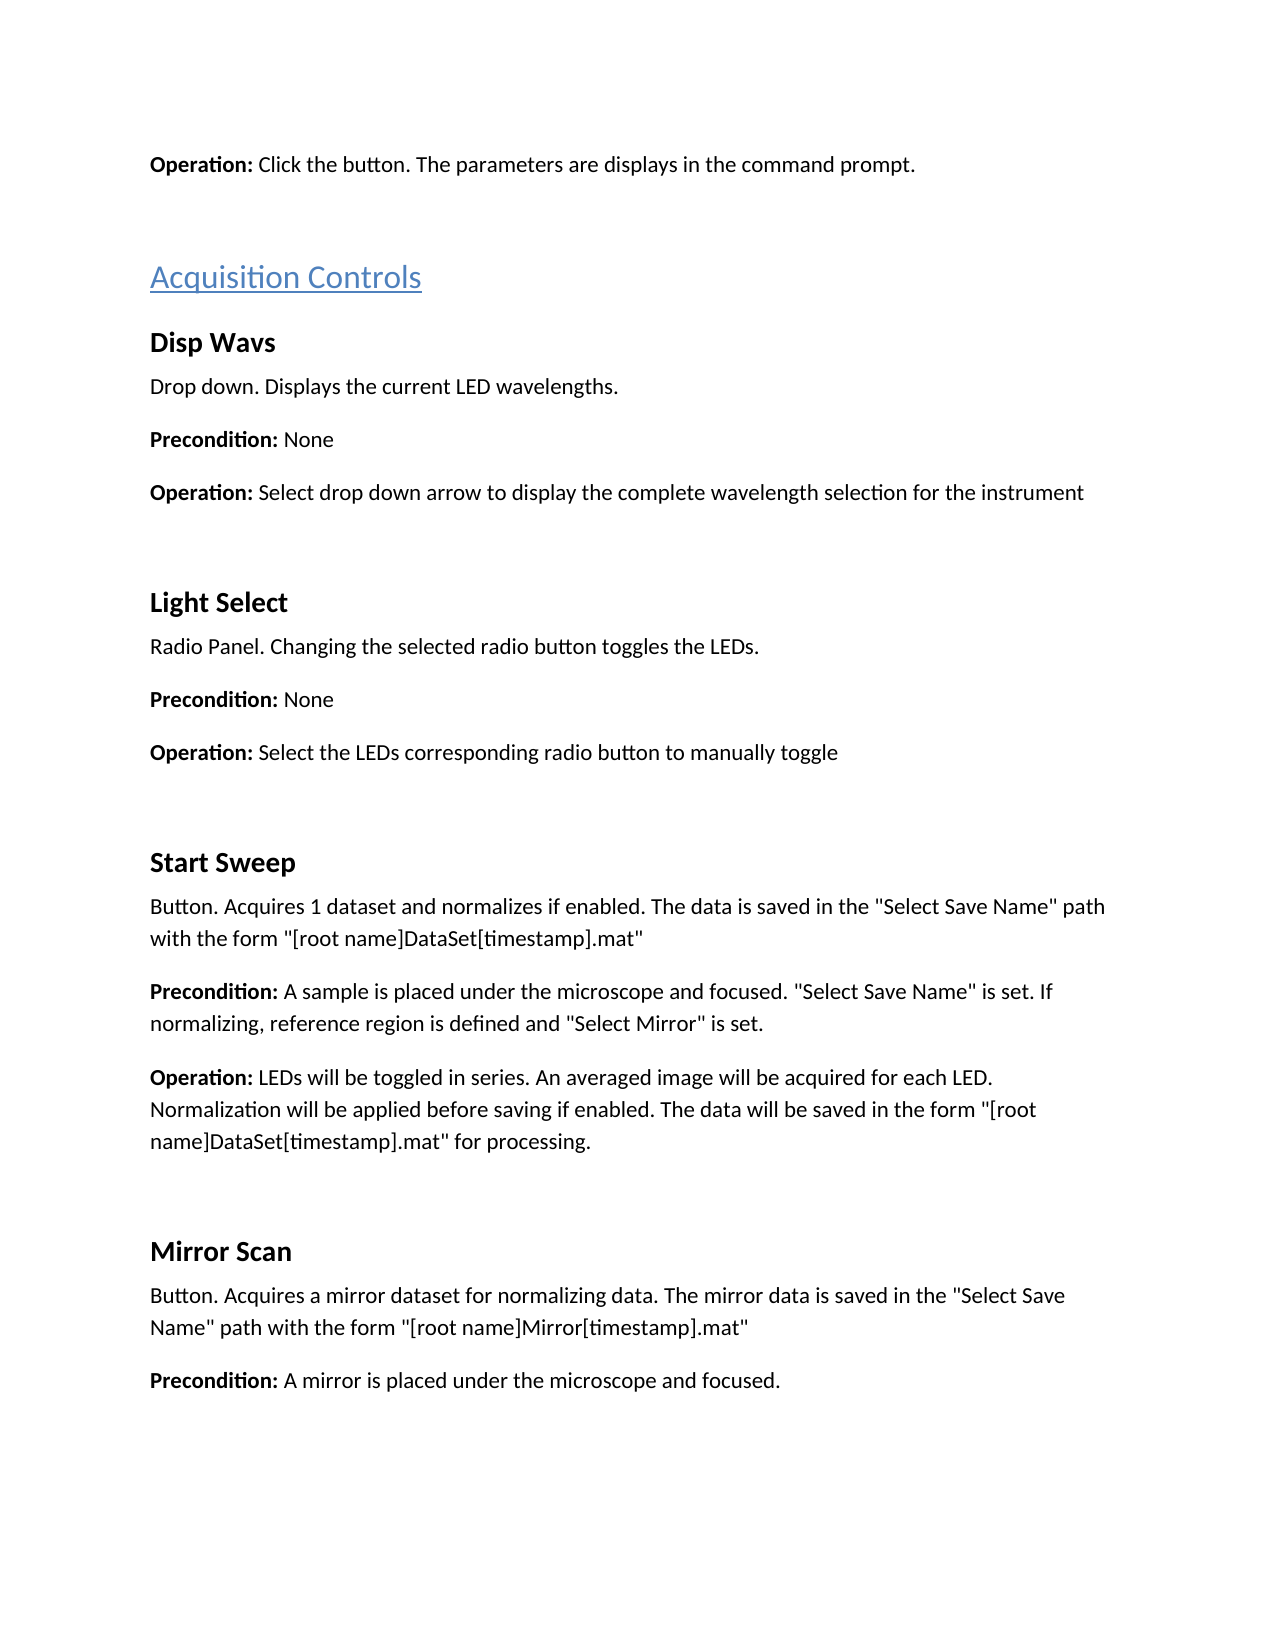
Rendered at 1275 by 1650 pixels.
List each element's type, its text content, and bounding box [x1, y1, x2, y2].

text Precondition: None [150, 685, 1125, 713]
text Light Select [150, 584, 1125, 619]
text Disp Wavs [150, 324, 1125, 359]
text Start Sweep [150, 844, 1125, 880]
text Operation: Select the LEDs corresponding radio button to manually toggle [150, 738, 1125, 766]
text Precondition: A sample is placed under the microscope and focused. "Select Save Name" is set. If normalizing, reference region is defined and "Select Mirror" is set. [150, 977, 1125, 1038]
text Precondition: None [150, 425, 1125, 453]
text Drop down. Displays the current LED wavelengths. [150, 372, 1125, 400]
text Button. Acquires a mirror dataset for normalizing data. The mirror data is saved in the "Select Save Name" path with the form "[root name]Mirror[timestamp].mat" [150, 1281, 1125, 1341]
text Precondition: A mirror is placed under the microscope and focused. [150, 1366, 1125, 1394]
text Button. Acquires 1 dataset and normalizes if enabled. The data is saved in the "Select Save Name" path with the form "[root name]DataSet[timestamp].mat" [150, 892, 1125, 952]
text Operation: LEDs will be toggled in series. An averaged image will be acquired for each LED. Normalization will be applied before saving if enabled. The data will be saved in the form "[root name]DataSet[timestamp].mat" for processing. [150, 1063, 1125, 1155]
text Operation: Select drop down arrow to display the complete wavelength selection for the instrument [150, 478, 1125, 506]
text Radio Panel. Changing the selected radio button toggles the LEDs. [150, 632, 1125, 660]
text Acquisition Controls [150, 256, 1125, 297]
text Mirror Scan [150, 1233, 1125, 1269]
text Operation: Click the button. The parameters are displays in the command prompt. [150, 150, 1125, 178]
